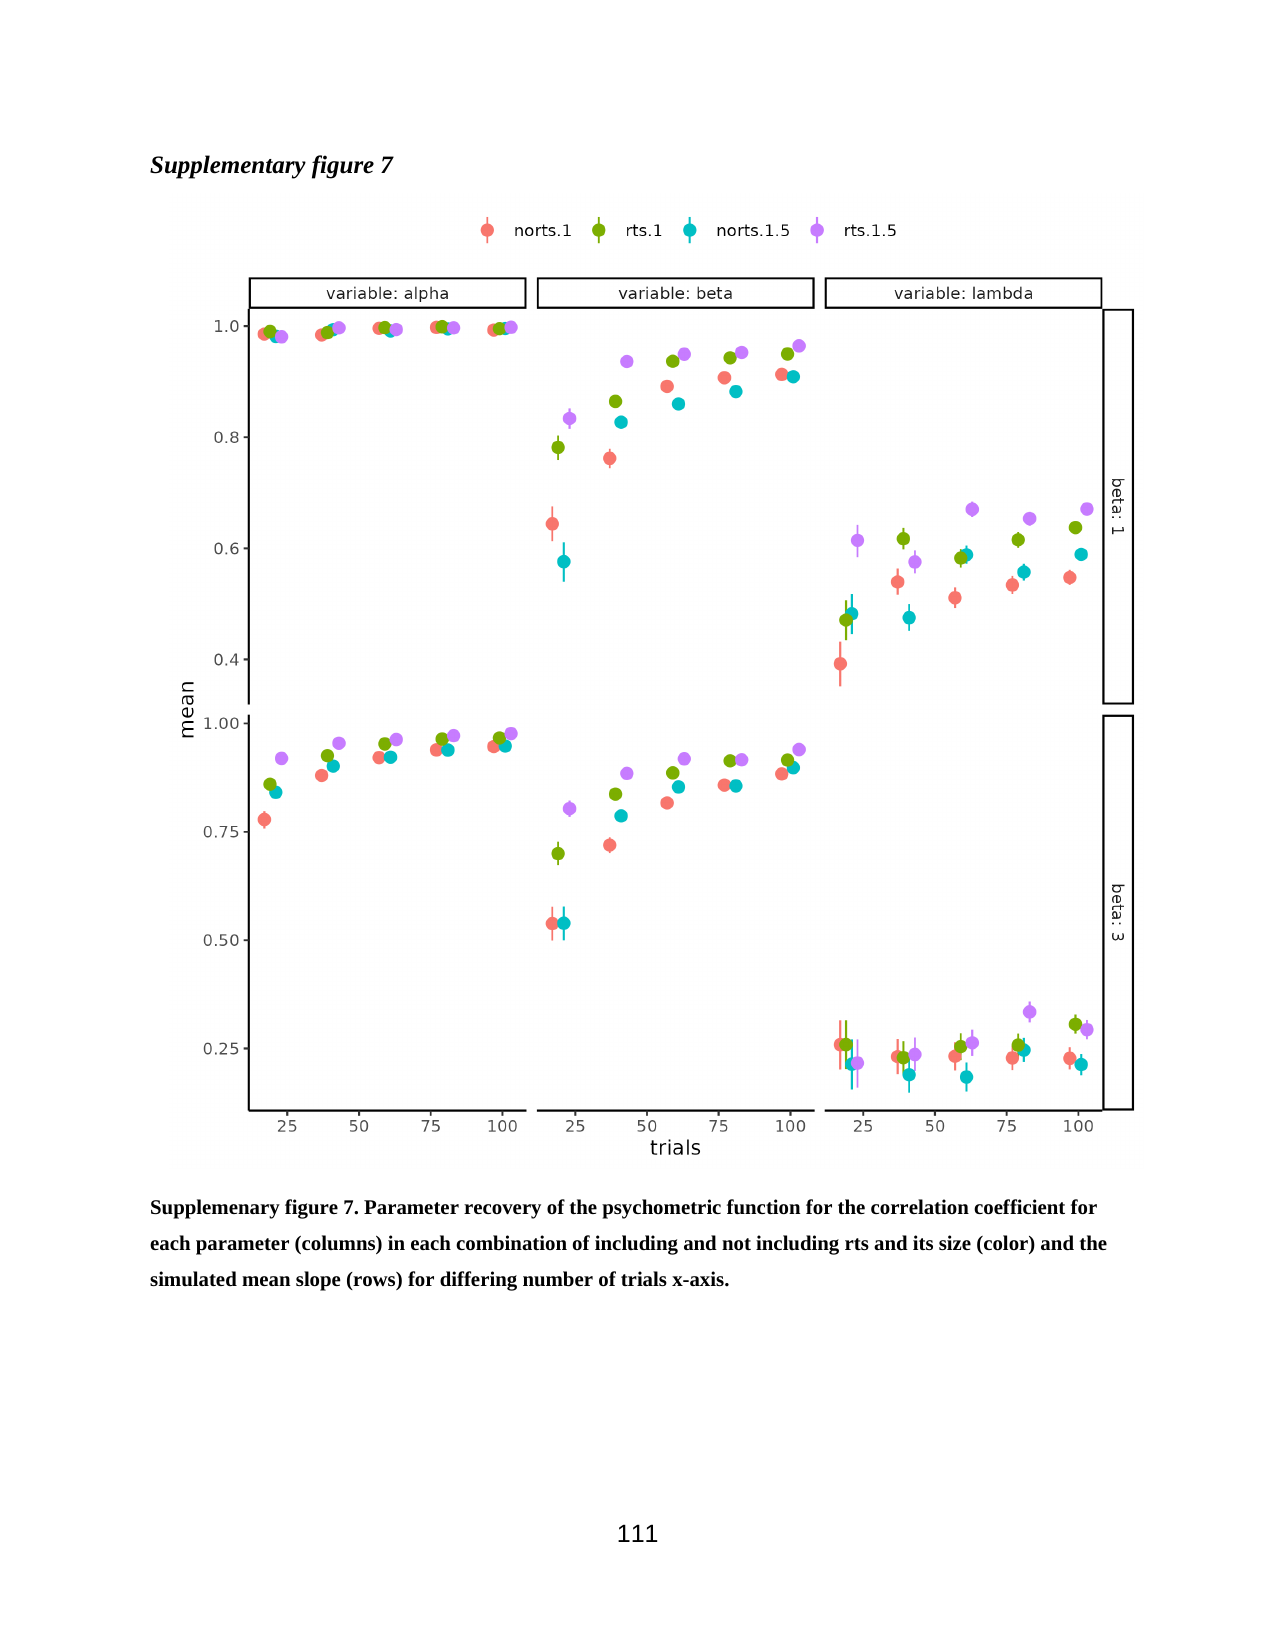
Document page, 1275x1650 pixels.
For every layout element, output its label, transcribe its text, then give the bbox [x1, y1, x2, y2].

subtitle Supplementary figure 7 [150, 150, 1125, 179]
text Supplemenary figure 7. Parameter recovery of the psychometric function for the correlation coefficient for each parameter (columns) in each combination of including and not including rts and its size (color) and the simulated mean slope (rows) for differing number of trials x-axis. [150, 1195, 1125, 1291]
picture [168, 193, 1144, 1169]
